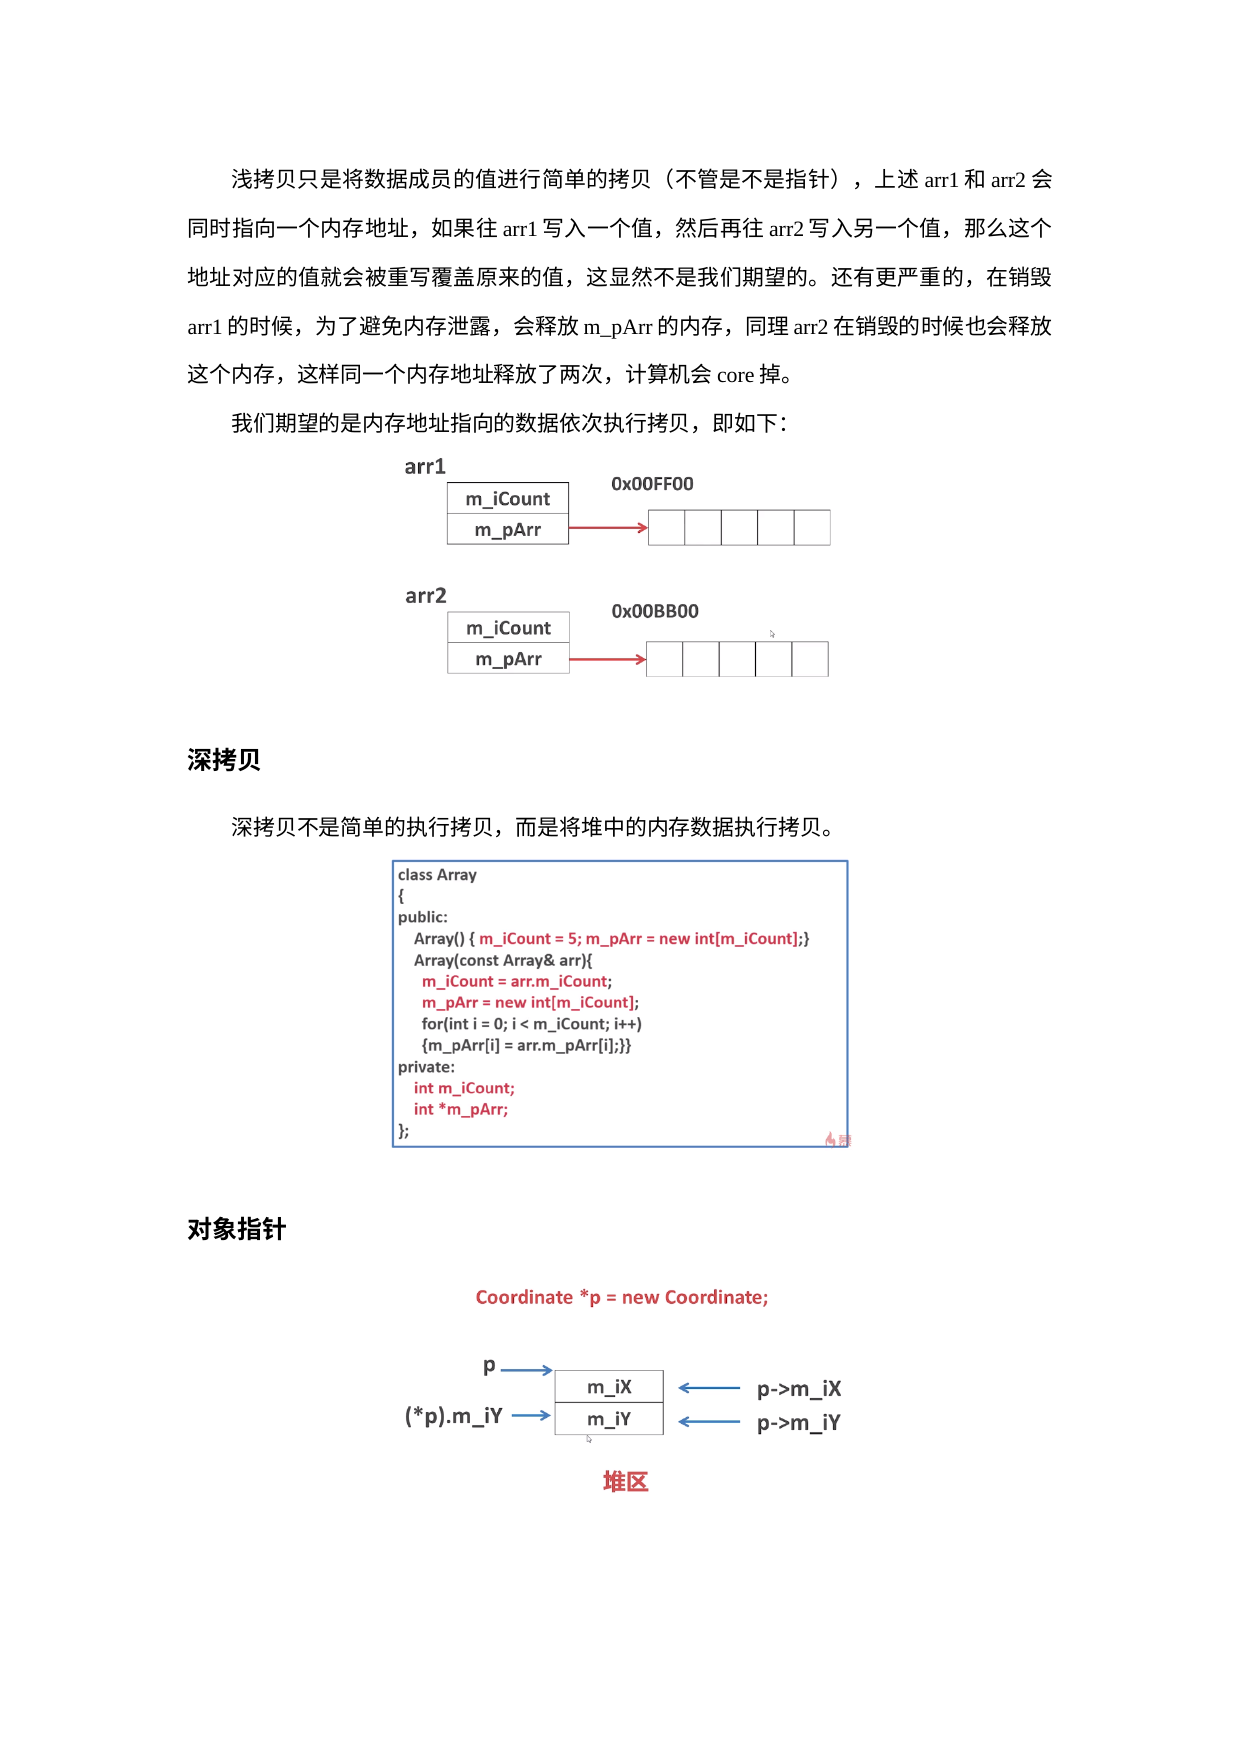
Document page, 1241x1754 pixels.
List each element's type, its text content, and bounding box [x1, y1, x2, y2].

text 深拷贝不是简单的执行拷贝，而是将堆中的内存数据执行拷贝。 [187, 809, 1053, 842]
text 我们期望的是内存地址指向的数据依次执行拷贝，即如下： [187, 405, 1053, 438]
subtitle 深拷贝 [187, 726, 1053, 791]
picture [387, 857, 853, 1151]
text 浅拷贝只是将数据成员的值进行简单的拷贝（不管是不是指针），上述arr1和arr2会同时指向一个内存地址，如果往arr1写入一个值，然后再往arr2写入另一个值，那么这个地址对应的值就会被重写覆盖原来的值，这显然不是我们期望的。还有更严重的，在销毁arr1的时候，为了避免内存泄露，会释放m_pArr的内存，同理arr2在销毁的时候也会释放这个内存，这样同一个内存地址释放了两次，计算机会core掉。 [187, 162, 1053, 389]
picture [394, 453, 846, 683]
subtitle 对象指针 [187, 1195, 1053, 1260]
picture [386, 1278, 855, 1497]
